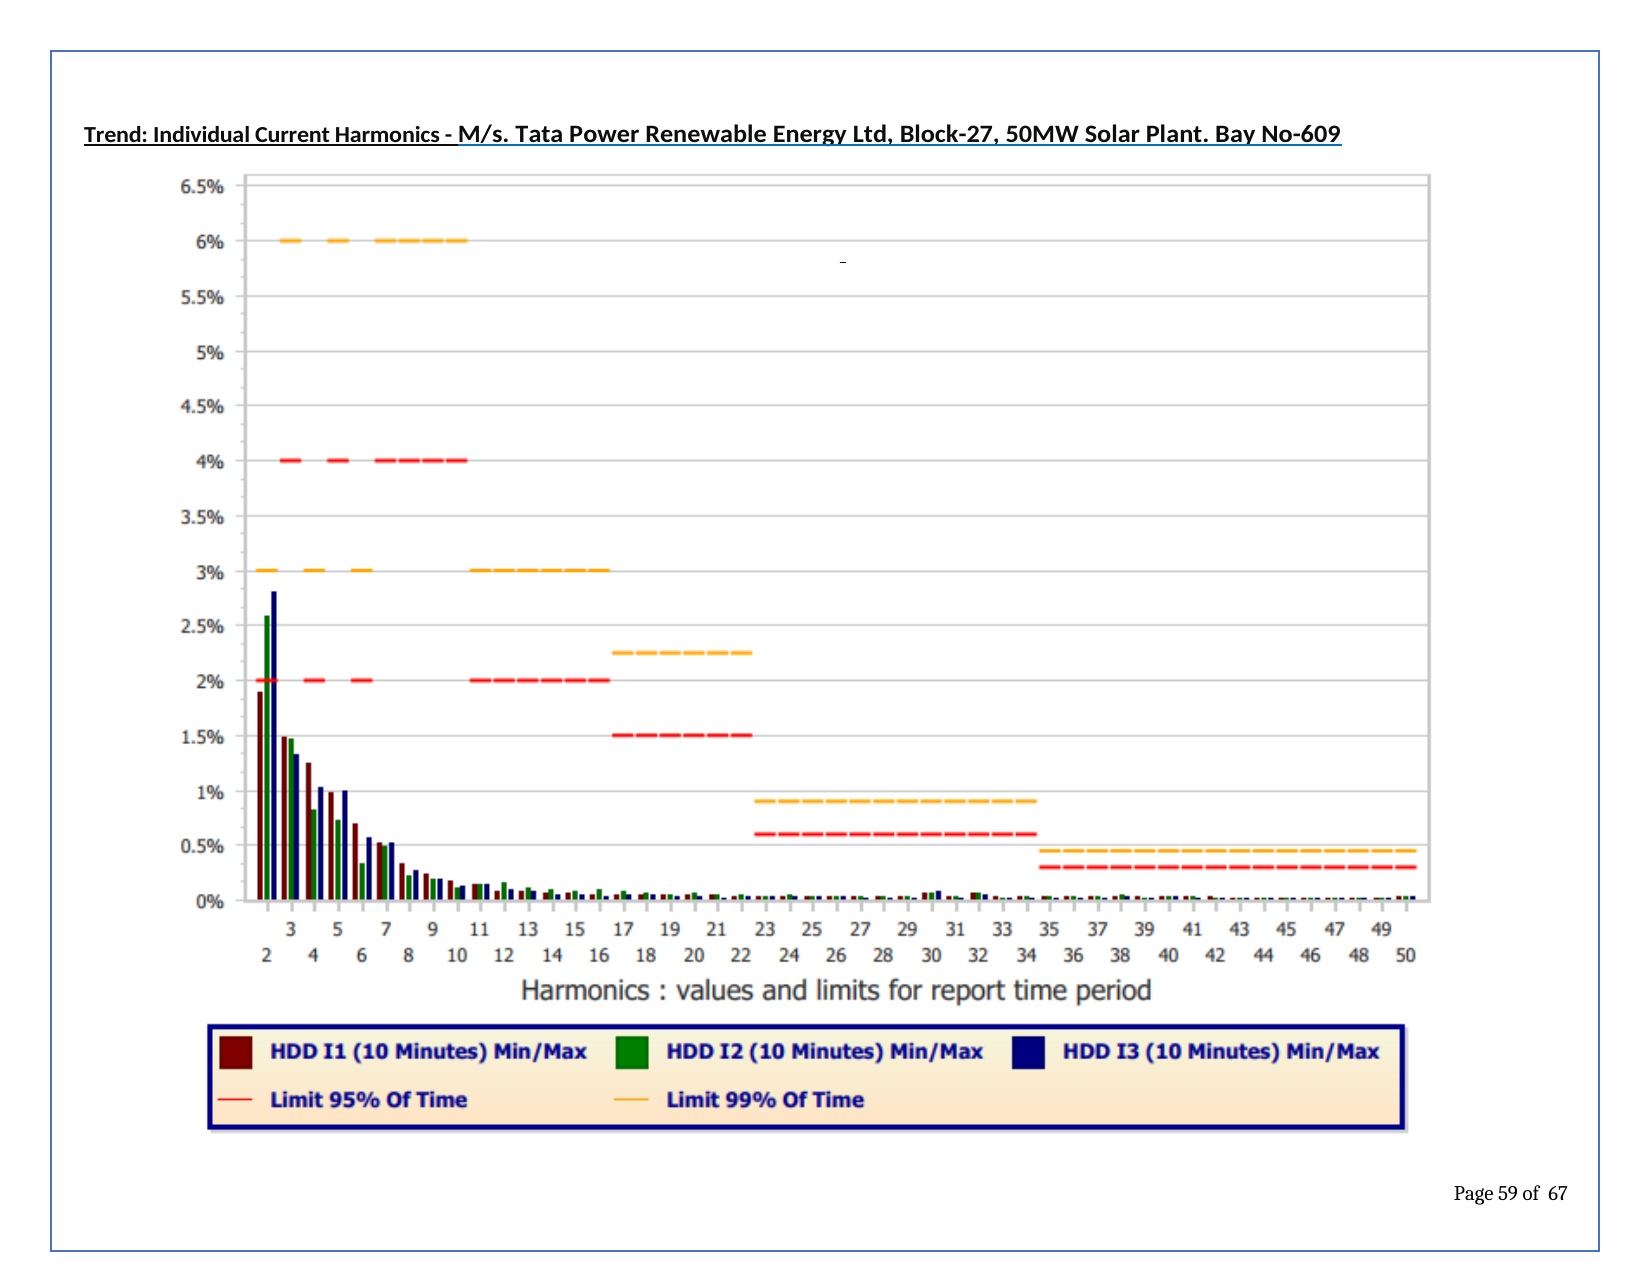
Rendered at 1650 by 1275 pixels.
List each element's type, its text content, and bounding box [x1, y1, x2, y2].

picture [154, 171, 1452, 1137]
text Trend: Individual Current Harmonics - M/s. Tata Power Renewable Energy Ltd, Block-27, 50MW Solar Plant. Bay No-609 [84, 118, 1588, 149]
